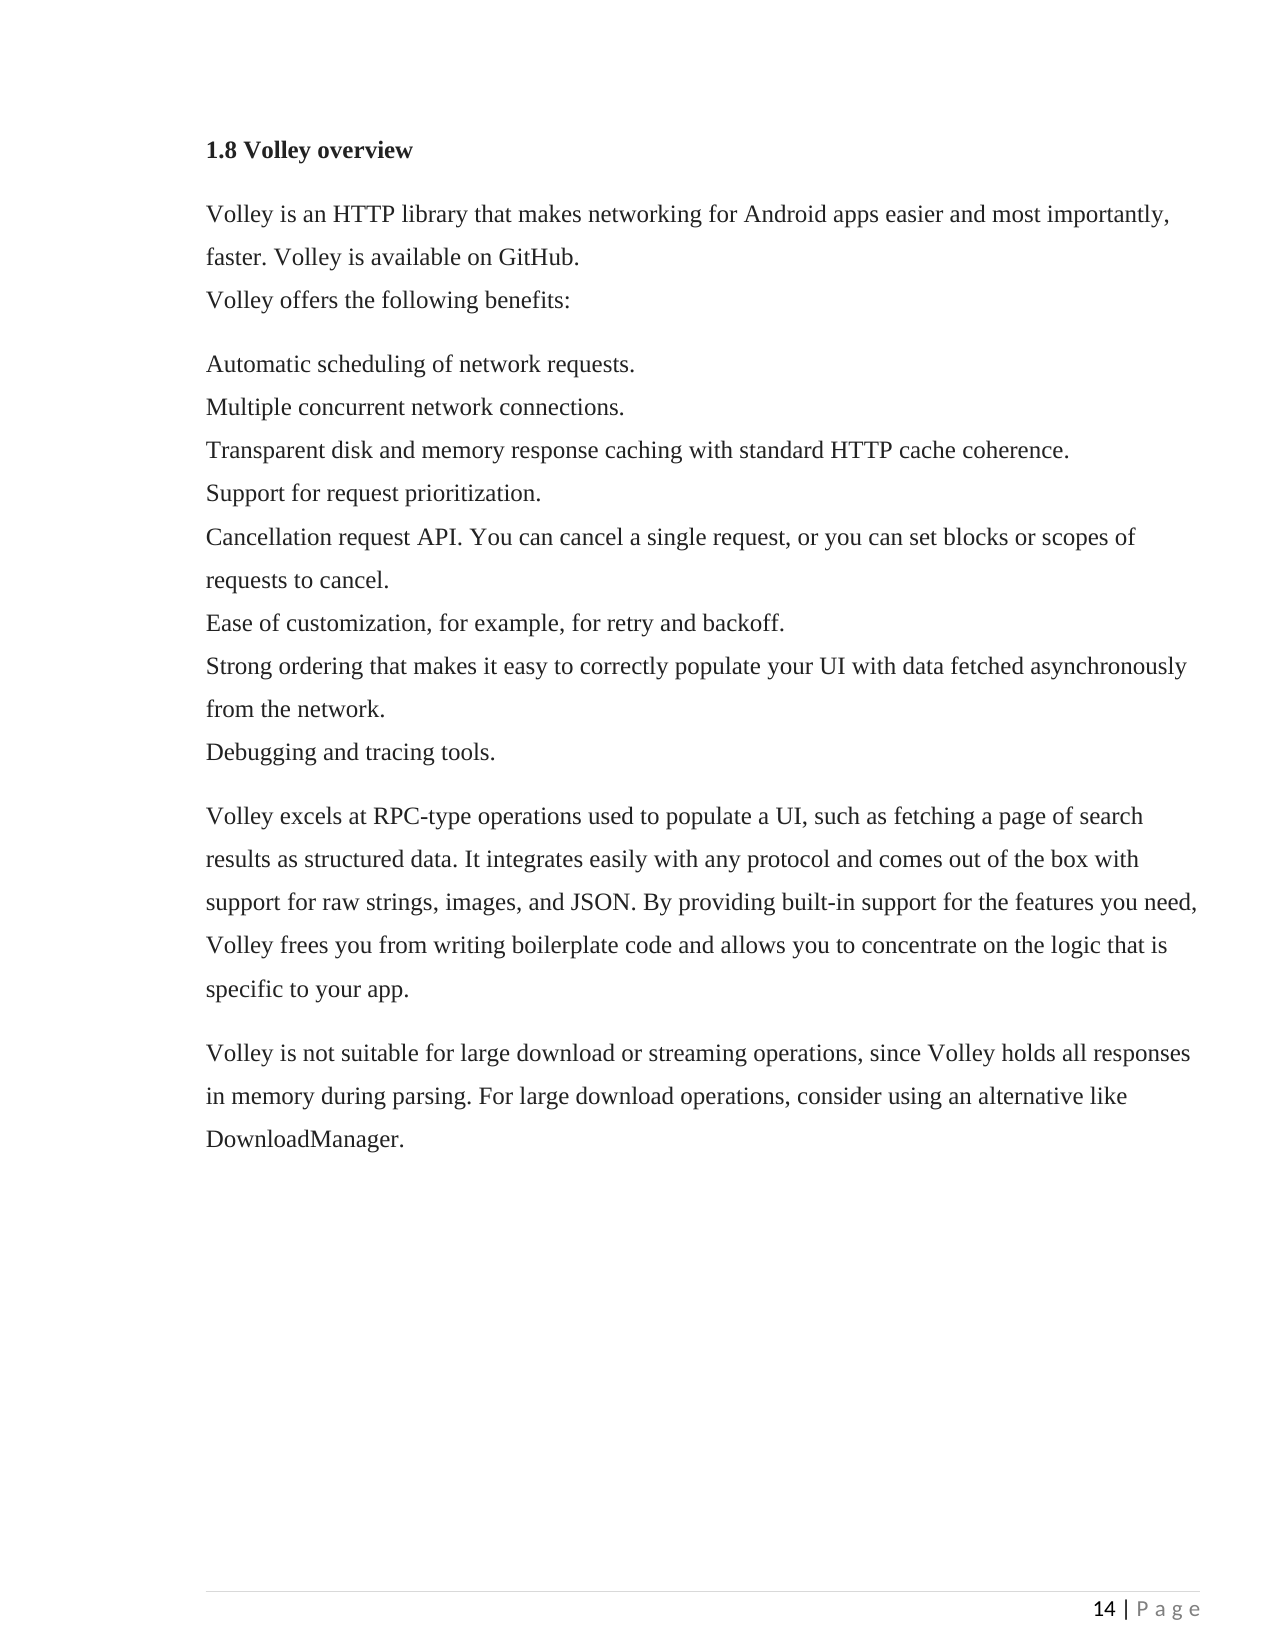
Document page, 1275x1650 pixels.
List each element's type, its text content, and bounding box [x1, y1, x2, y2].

text 1.8 Volley overview [206, 135, 1200, 164]
text Volley is not suitable for large download or streaming operations, since Volley holds all responses in memory during parsing. For large download operations, consider using an alternative like DownloadManager. [206, 1038, 1200, 1153]
text Automatic scheduling of network requests. Multiple concurrent network connections. Transparent disk and memory response caching with standard HTTP cache coherence. Support for request prioritization. Cancellation request API. You can cancel a single request, or you can set blocks or scopes of requests to cancel. Ease of customization, for example, for retry and backoff. Strong ordering that makes it easy to correctly populate your UI with data fetched asynchronously from the network. Debugging and tracing tools. [206, 349, 1200, 766]
text Volley excels at RPC-type operations used to populate a UI, such as fetching a page of search results as structured data. It integrates easily with any protocol and comes out of the box with support for raw strings, images, and JSON. By providing built-in support for the features you need, Volley frees you from writing boilerplate code and allows you to concentrate on the logic that is specific to your app. [206, 801, 1200, 1002]
text Volley is an HTTP library that makes networking for Android apps easier and most importantly, faster. Volley is available on GitHub. Volley offers the following benefits: [206, 199, 1200, 314]
